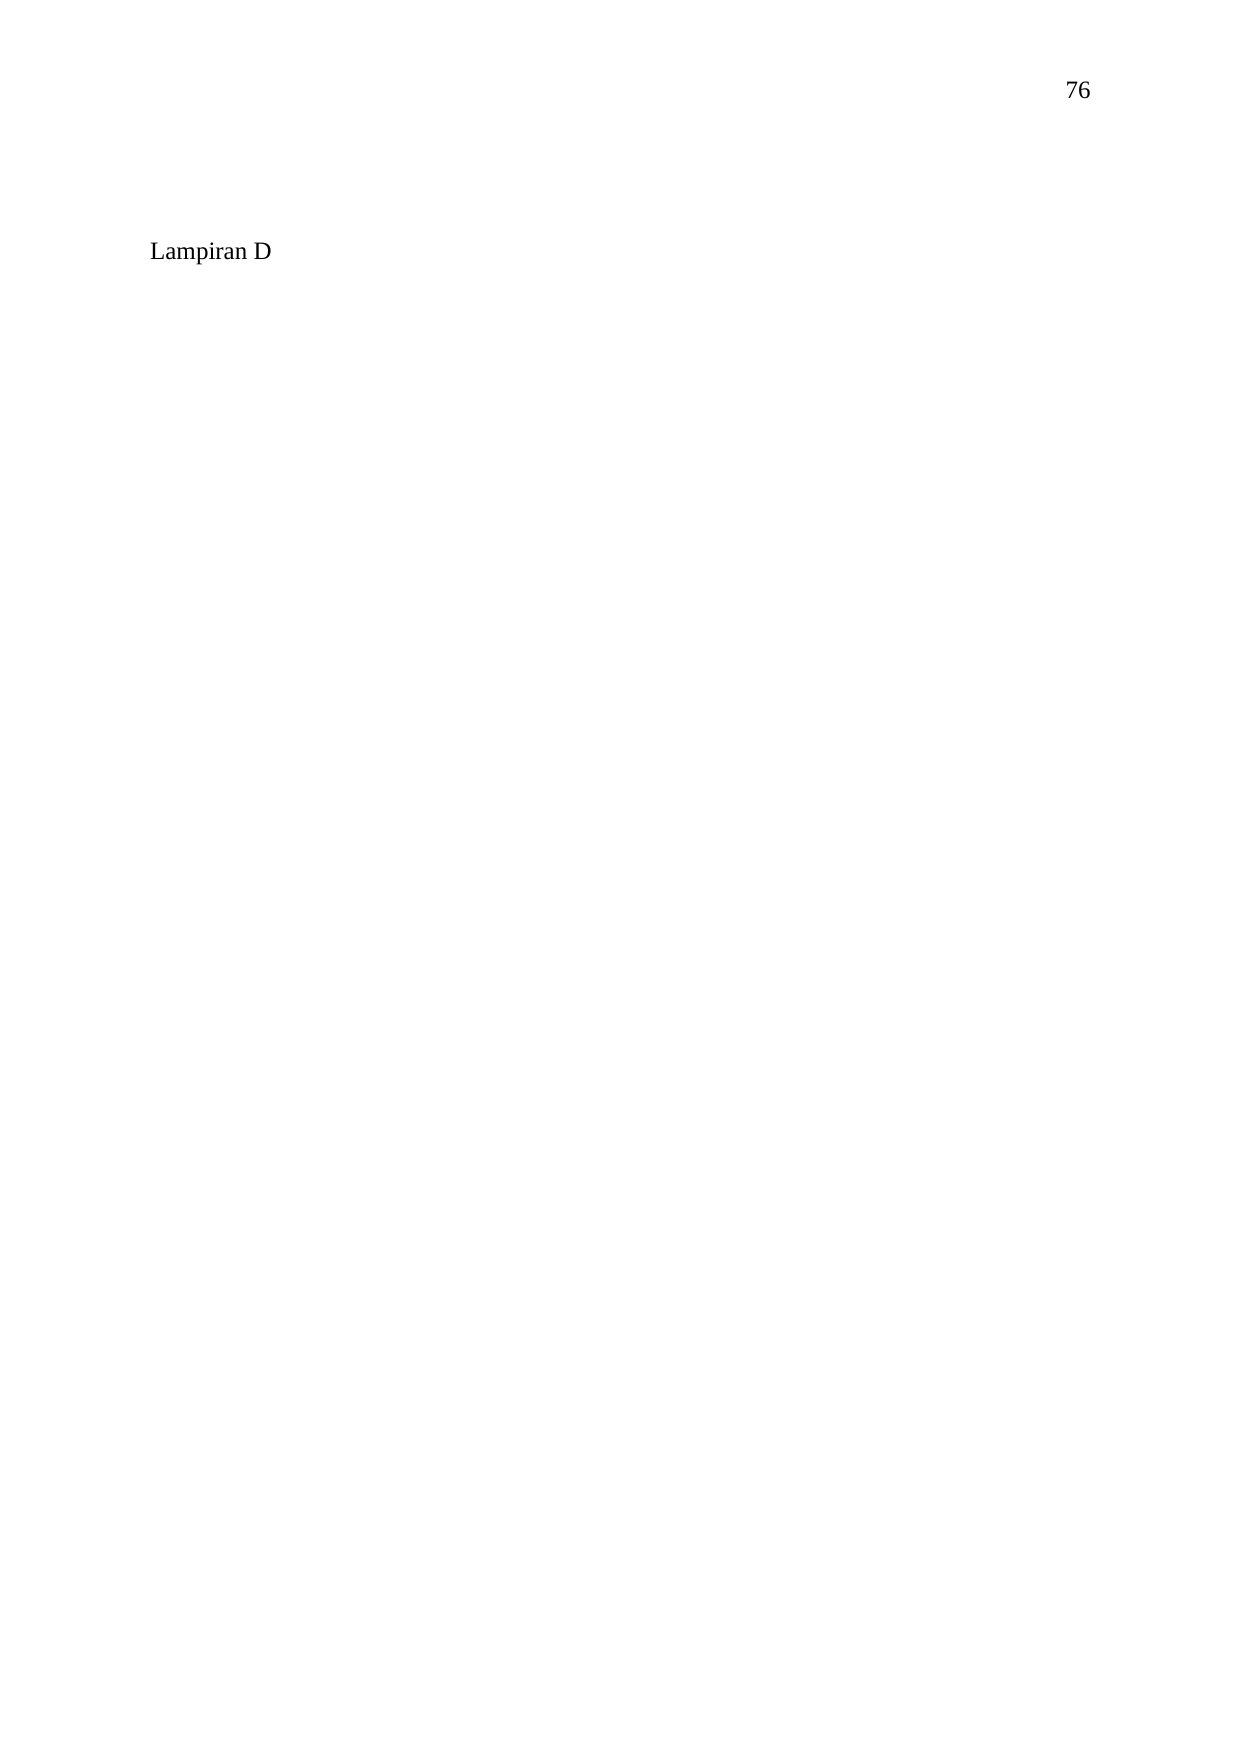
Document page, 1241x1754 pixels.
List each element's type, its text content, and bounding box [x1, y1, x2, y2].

text Lampiran D [150, 236, 1090, 265]
